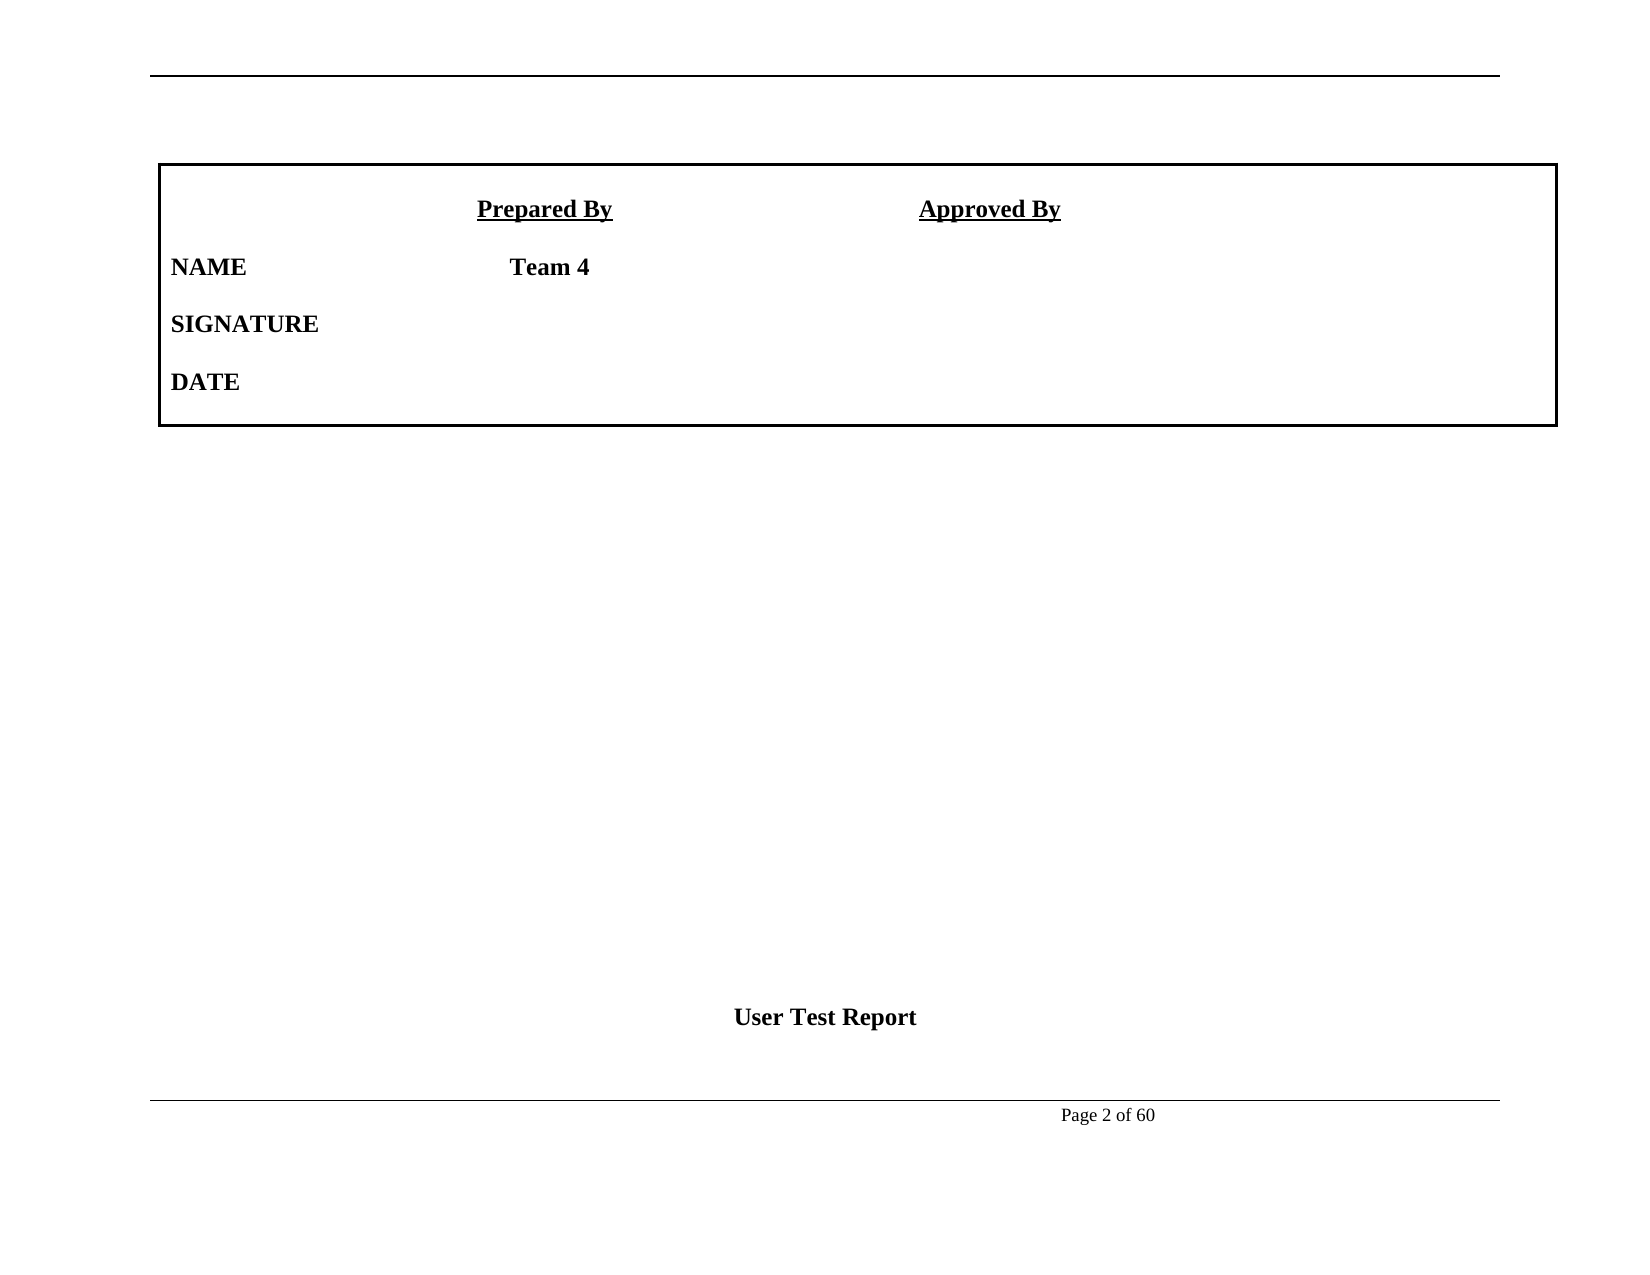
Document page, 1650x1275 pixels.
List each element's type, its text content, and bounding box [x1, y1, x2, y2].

subtitle User Test Report [150, 1002, 1500, 1031]
table_header Prepared By Approved By NAME Team 4 SIGNATURE DATE [161, 166, 1555, 424]
